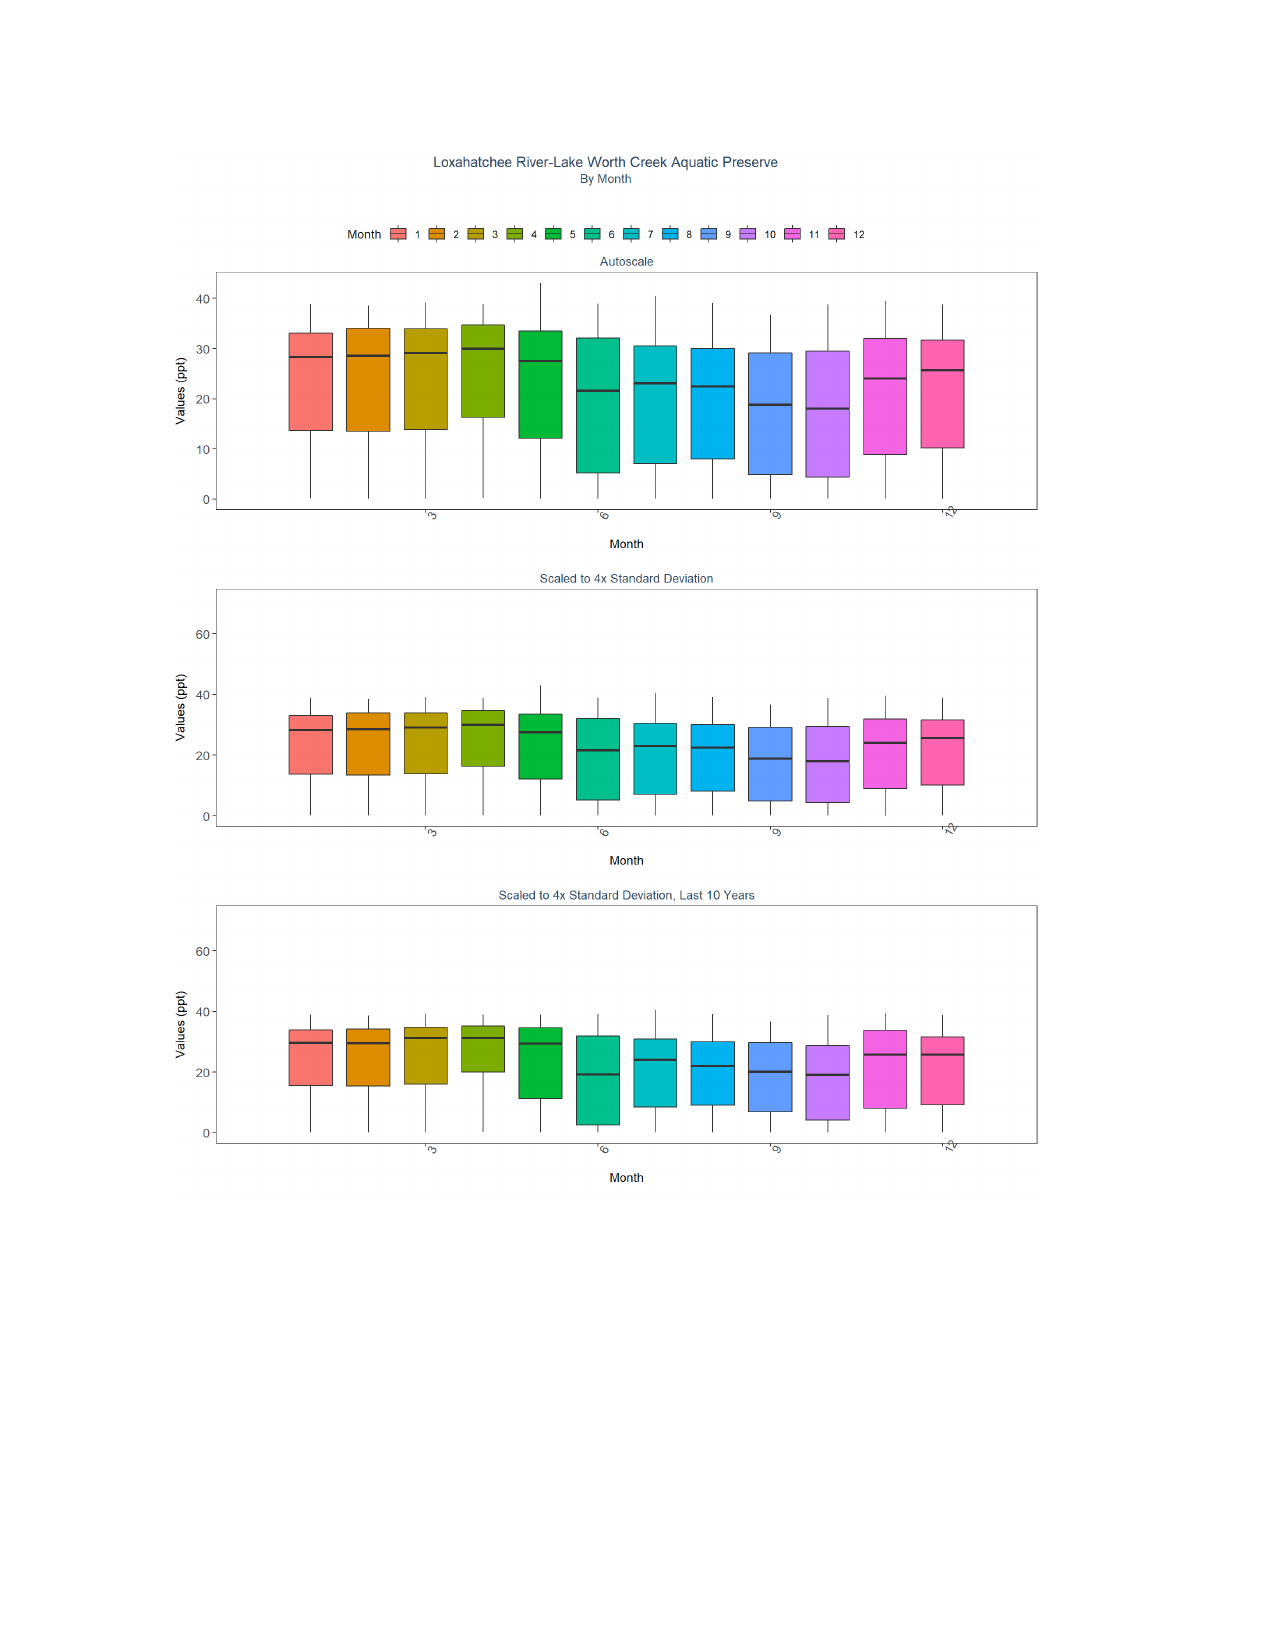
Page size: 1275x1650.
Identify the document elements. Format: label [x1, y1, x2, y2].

picture [168, 150, 1044, 1200]
